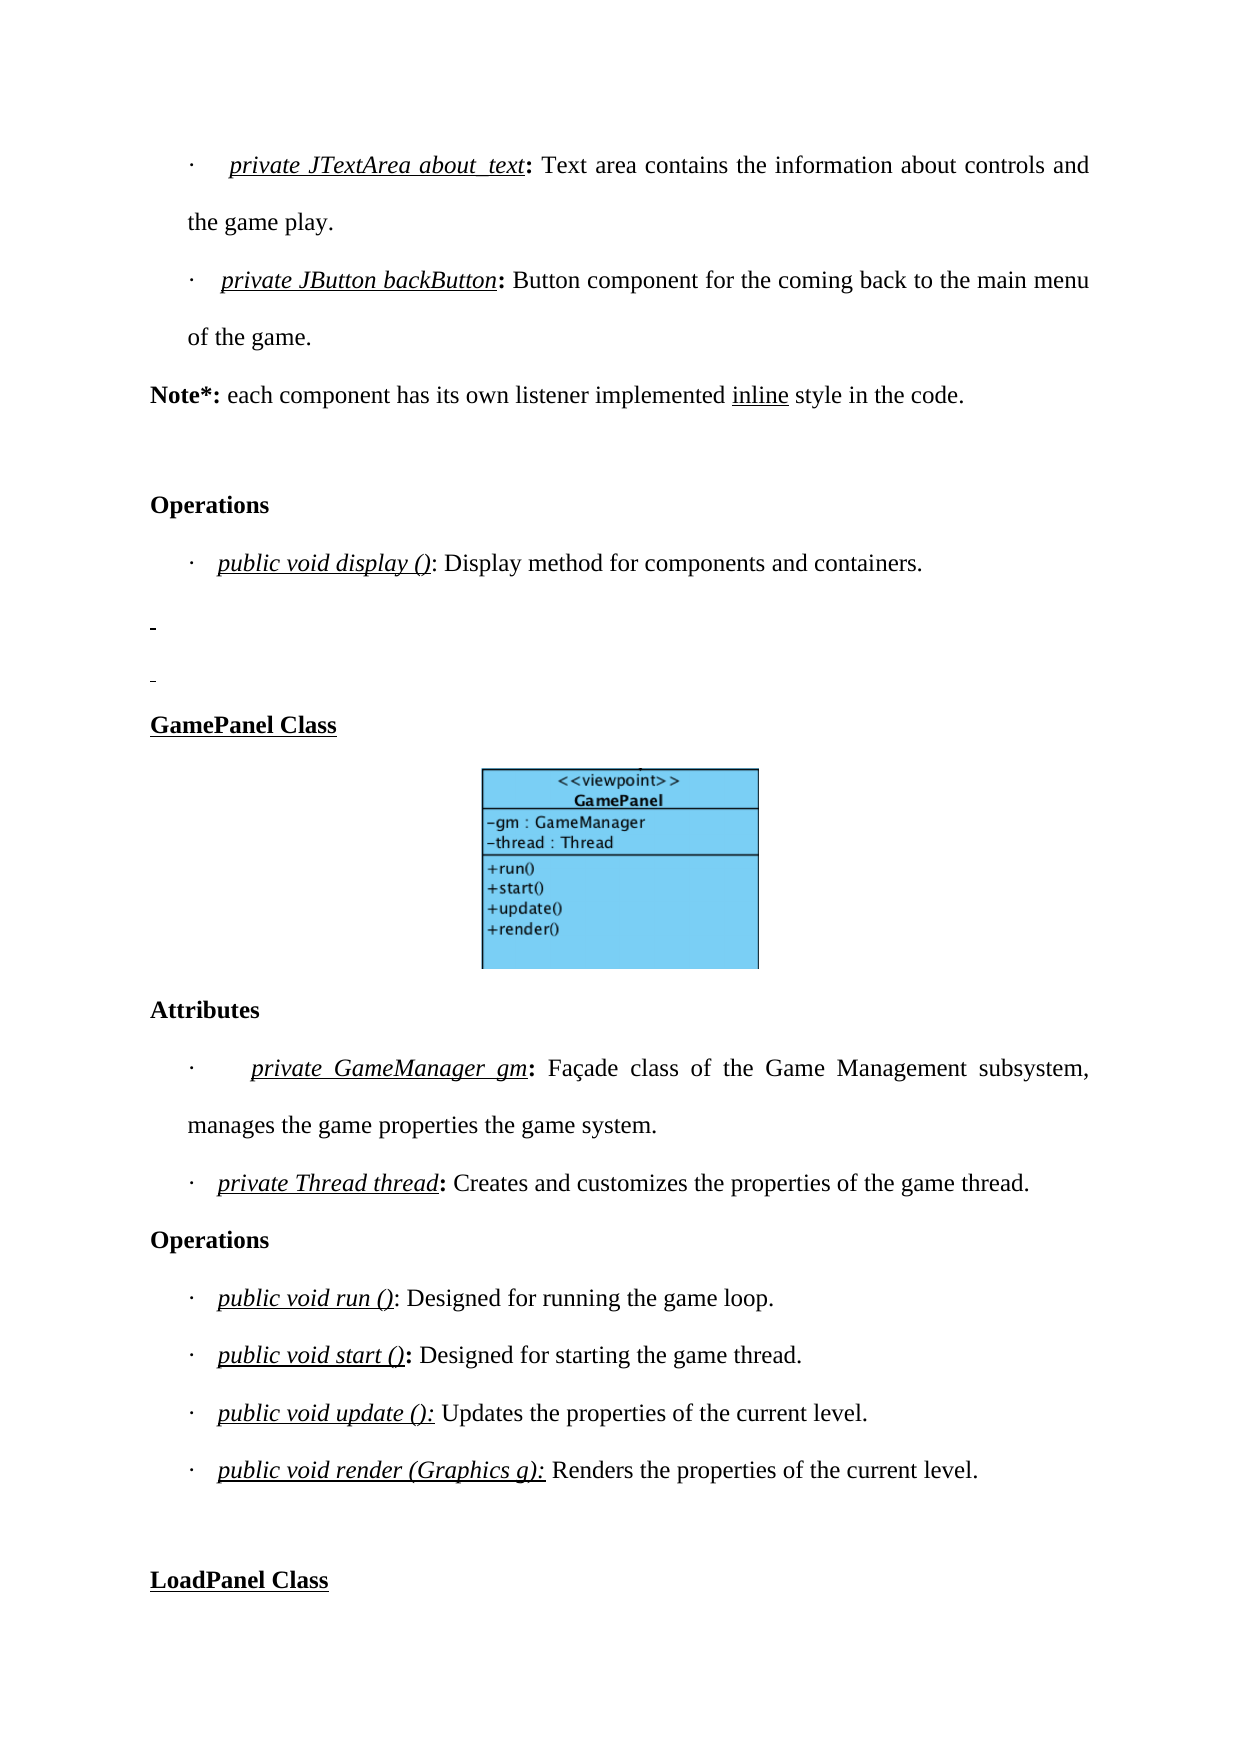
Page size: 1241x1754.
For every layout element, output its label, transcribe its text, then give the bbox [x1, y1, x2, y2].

text Operations [150, 490, 1090, 519]
text · private GameManager gm: Façade class of the Game Management subsystem, manages the game properties the game system. [187, 1053, 1090, 1139]
text · private Thread thread: Creates and customizes the properties of the game thread. [187, 1168, 1090, 1197]
text · public void start (): Designed for starting the game thread. [187, 1340, 1090, 1369]
text Attributes [150, 995, 1090, 1024]
picture [481, 768, 759, 969]
text · public void display (): Display method for components and containers. [187, 548, 1090, 576]
text LoadPanel Class [150, 1566, 1090, 1594]
text · public void render (Graphics g): Renders the properties of the current level. [187, 1455, 1090, 1484]
text Note*: each component has its own listener implemented inline style in the code. [150, 380, 1090, 409]
text · private JTextArea about_text: Text area contains the information about controls and the game play. [187, 150, 1090, 236]
text · private JButton backButton: Button component for the coming back to the main menu of the game. [187, 265, 1090, 351]
text Operations [150, 1225, 1090, 1254]
text GamePanel Class [150, 711, 1090, 739]
text · public void run (): Designed for running the game loop. [187, 1283, 1090, 1312]
text · public void update (): Updates the properties of the current level. [187, 1398, 1090, 1427]
